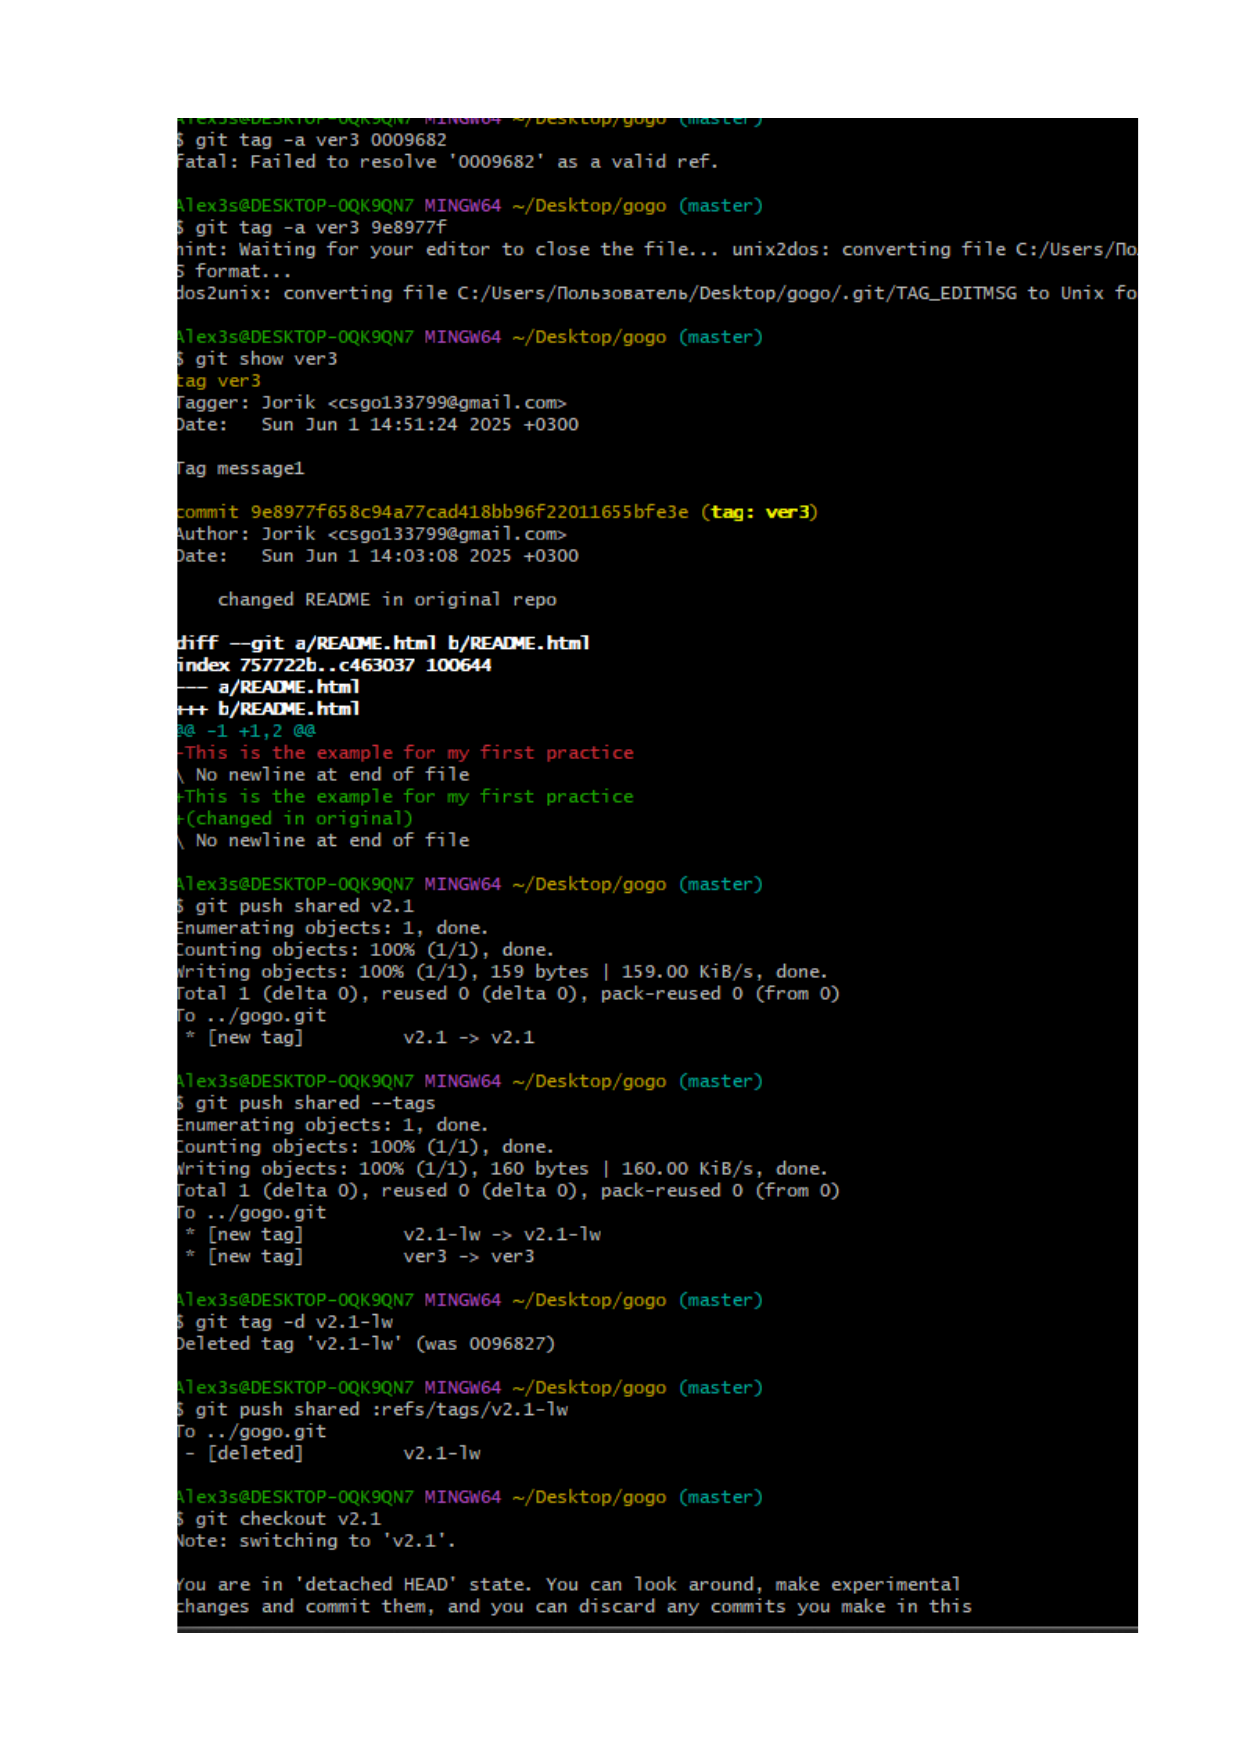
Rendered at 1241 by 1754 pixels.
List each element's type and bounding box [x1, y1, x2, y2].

picture [177, 118, 1139, 1633]
